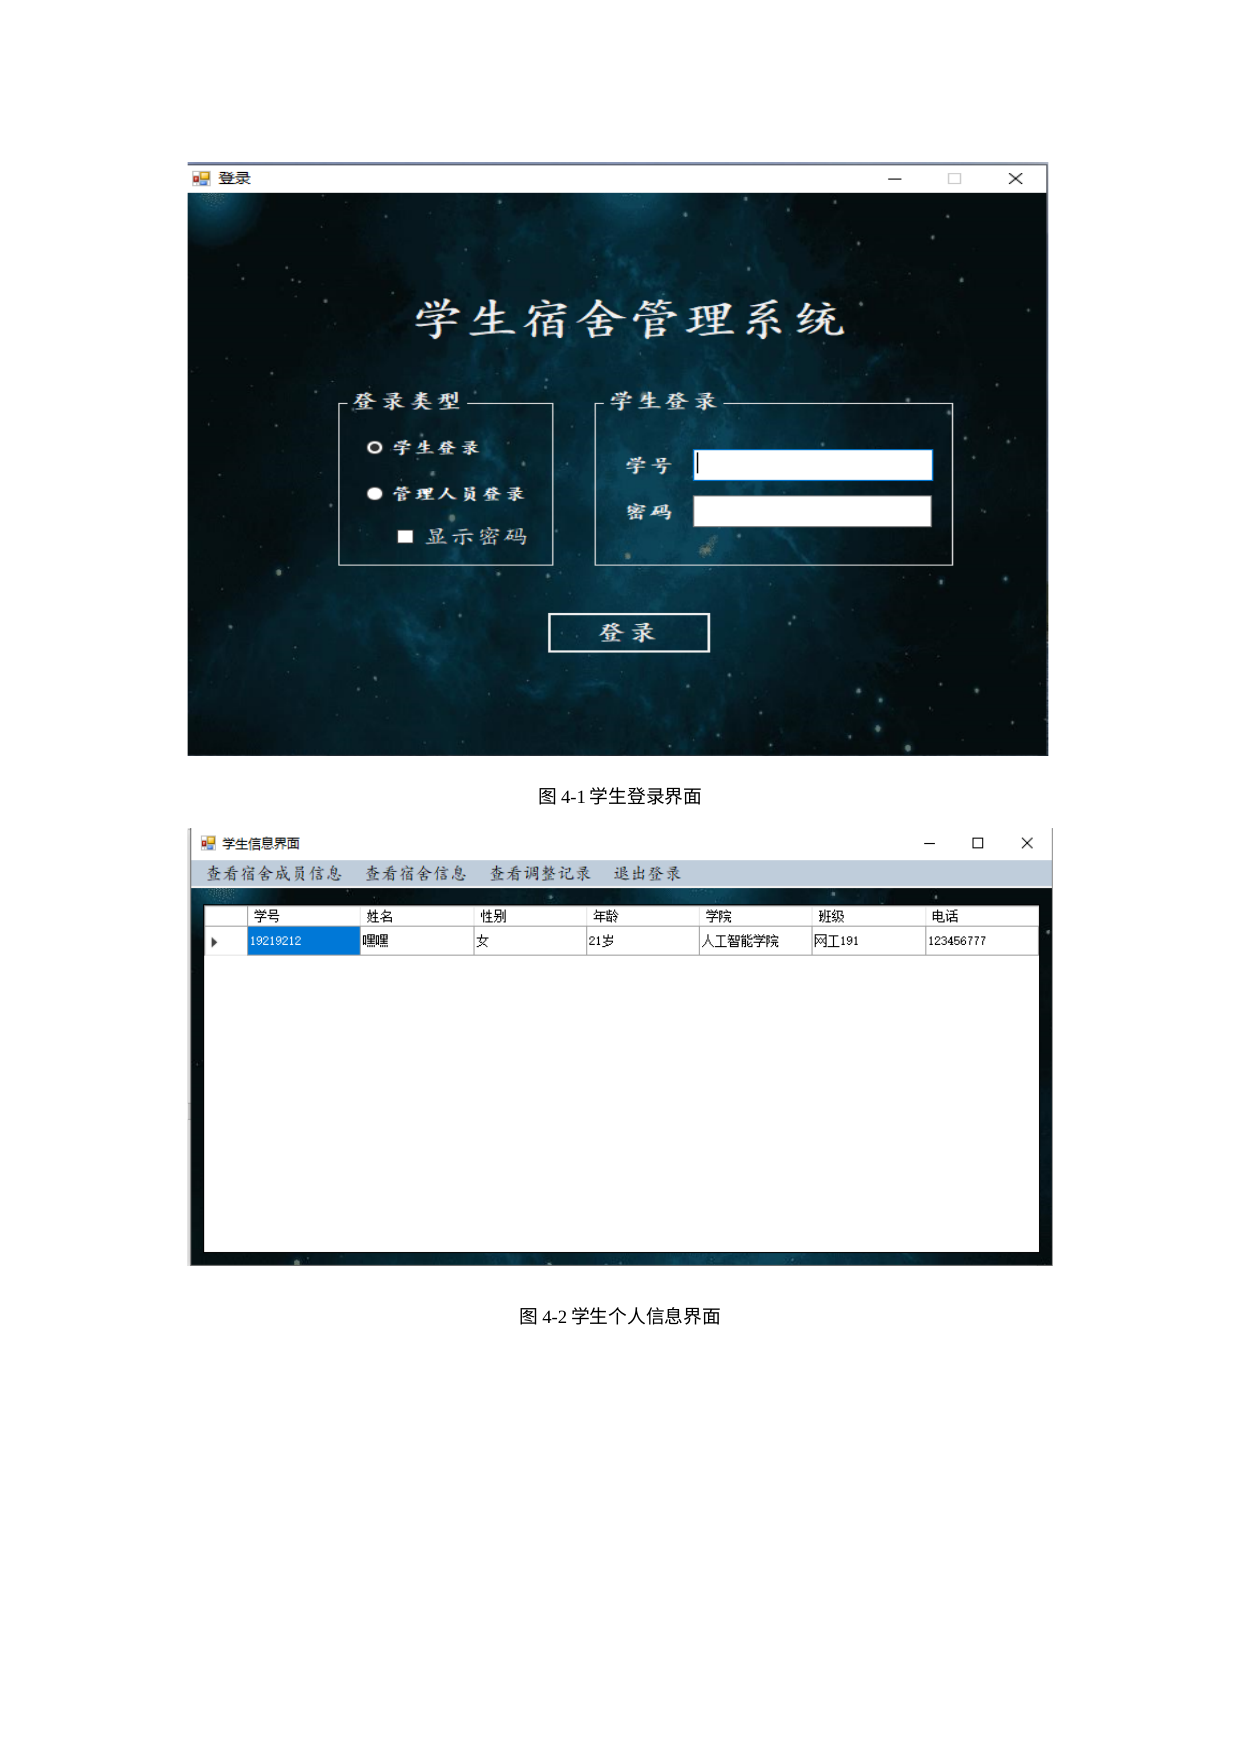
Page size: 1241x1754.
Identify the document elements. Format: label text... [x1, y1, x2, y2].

picture [187, 828, 1053, 1266]
text 图4-2学生个人信息界面 [187, 1299, 1053, 1332]
picture [187, 162, 1049, 756]
text 图4-1学生登录界面 [187, 779, 1053, 812]
